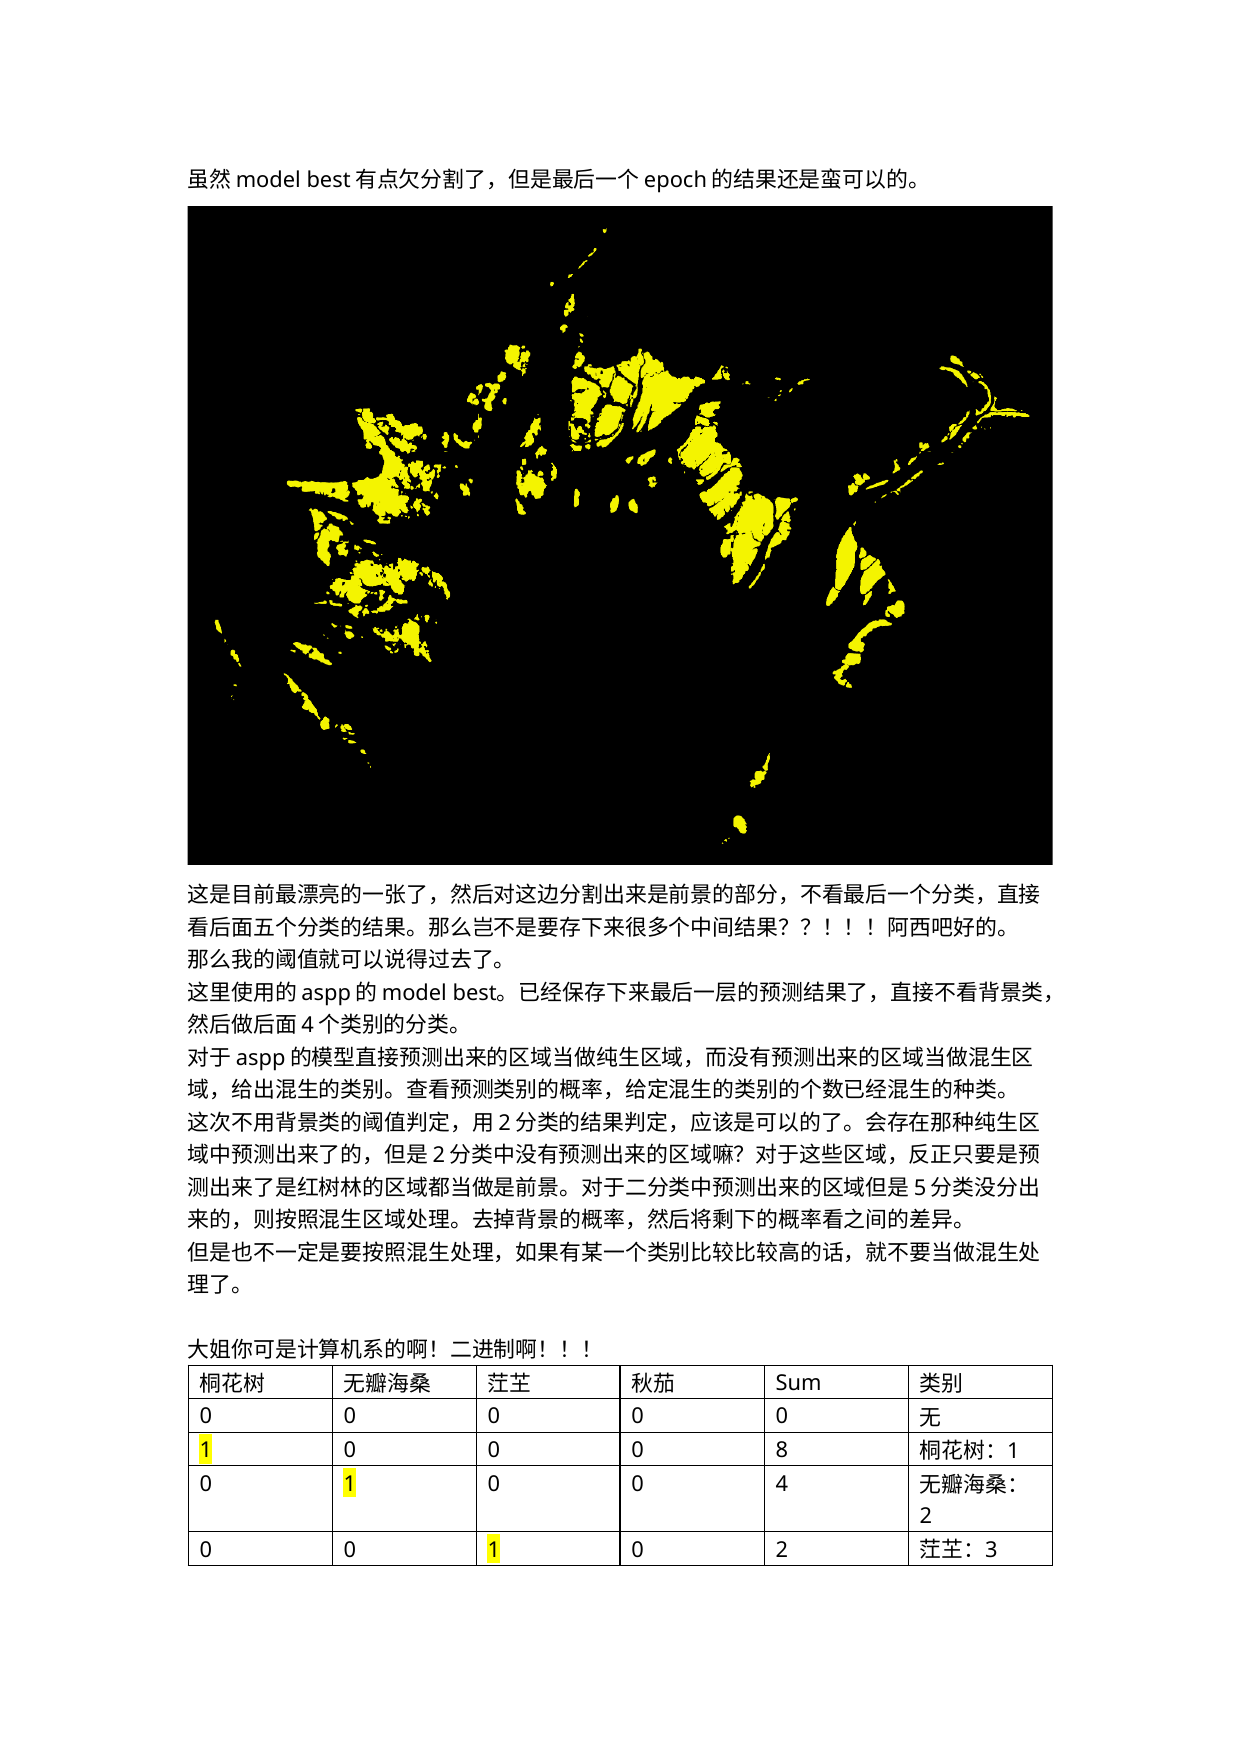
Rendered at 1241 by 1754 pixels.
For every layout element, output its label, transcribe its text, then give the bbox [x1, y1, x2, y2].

table_cell 0 [477, 1466, 619, 1531]
table_cell 2 [765, 1532, 908, 1565]
text 这次不用背景类的阈值判定，用2分类的结果判定，应该是可以的了。会存在那种纯生区域中预测出来了的，但是2分类中没有预测出来的区域嘛？对于这些区域，反正只要是预测出来了是红树林的区域都当做是前景。对于二分类中预测出来的区域但是5分类没分出来的，则按照混生区域处理。去掉背景的概率，然后将剩下的概率看之间的差异。 [187, 1104, 1053, 1234]
table_cell 1 [189, 1433, 332, 1465]
table_cell 0 [333, 1433, 476, 1465]
table_cell 0 [189, 1466, 332, 1531]
table_cell 8 [765, 1433, 908, 1465]
table_cell 1 [333, 1466, 476, 1531]
table_cell 0 [621, 1466, 764, 1531]
table_cell 0 [765, 1399, 908, 1432]
table_header 无瓣海桑 [333, 1366, 476, 1398]
table_cell 0 [333, 1399, 476, 1432]
table_header 桐花树 [189, 1366, 332, 1398]
text 虽然model best有点欠分割了，但是最后一个epoch的结果还是蛮可以的。 [187, 162, 1053, 194]
table_cell 0 [621, 1532, 764, 1565]
picture [187, 206, 1053, 865]
table_cell 1 [477, 1532, 619, 1565]
table_cell 4 [765, 1466, 908, 1531]
table_cell 0 [621, 1399, 764, 1432]
table_header 茳芏 [477, 1366, 619, 1398]
table_cell 桐花树：1 [909, 1433, 1052, 1465]
table_cell 无瓣海桑：2 [909, 1466, 1052, 1531]
text 那么我的阈值就可以说得过去了。 [187, 942, 1053, 974]
table_cell 0 [621, 1433, 764, 1465]
table_cell 0 [477, 1433, 619, 1465]
text 但是也不一定是要按照混生处理，如果有某一个类别比较比较高的话，就不要当做混生处理了。 [187, 1234, 1053, 1299]
table_cell 无 [909, 1399, 1052, 1432]
text 大姐你可是计算机系的啊！二进制啊！！！ [187, 1332, 1053, 1364]
table_header 秋茄 [621, 1366, 764, 1398]
table_header Sum [765, 1366, 908, 1398]
table_cell 0 [477, 1399, 619, 1432]
text 对于aspp的模型直接预测出来的区域当做纯生区域，而没有预测出来的区域当做混生区域，给出混生的类别。查看预测类别的概率，给定混生的类别的个数已经混生的种类。 [187, 1039, 1053, 1104]
text 这是目前最漂亮的一张了，然后对这边分割出来是前景的部分，不看最后一个分类，直接看后面五个分类的结果。那么岂不是要存下来很多个中间结果？？！！！阿西吧好的。 [187, 877, 1053, 942]
text 这里使用的aspp的model best。已经保存下来最后一层的预测结果了，直接不看背景类，然后做后面4个类别的分类。 [187, 974, 1053, 1039]
table_cell 0 [189, 1532, 332, 1565]
table_cell 0 [189, 1399, 332, 1432]
table_header 类别 [909, 1366, 1052, 1398]
table_cell 0 [333, 1532, 476, 1565]
table_cell 茳芏：3 [909, 1532, 1052, 1565]
